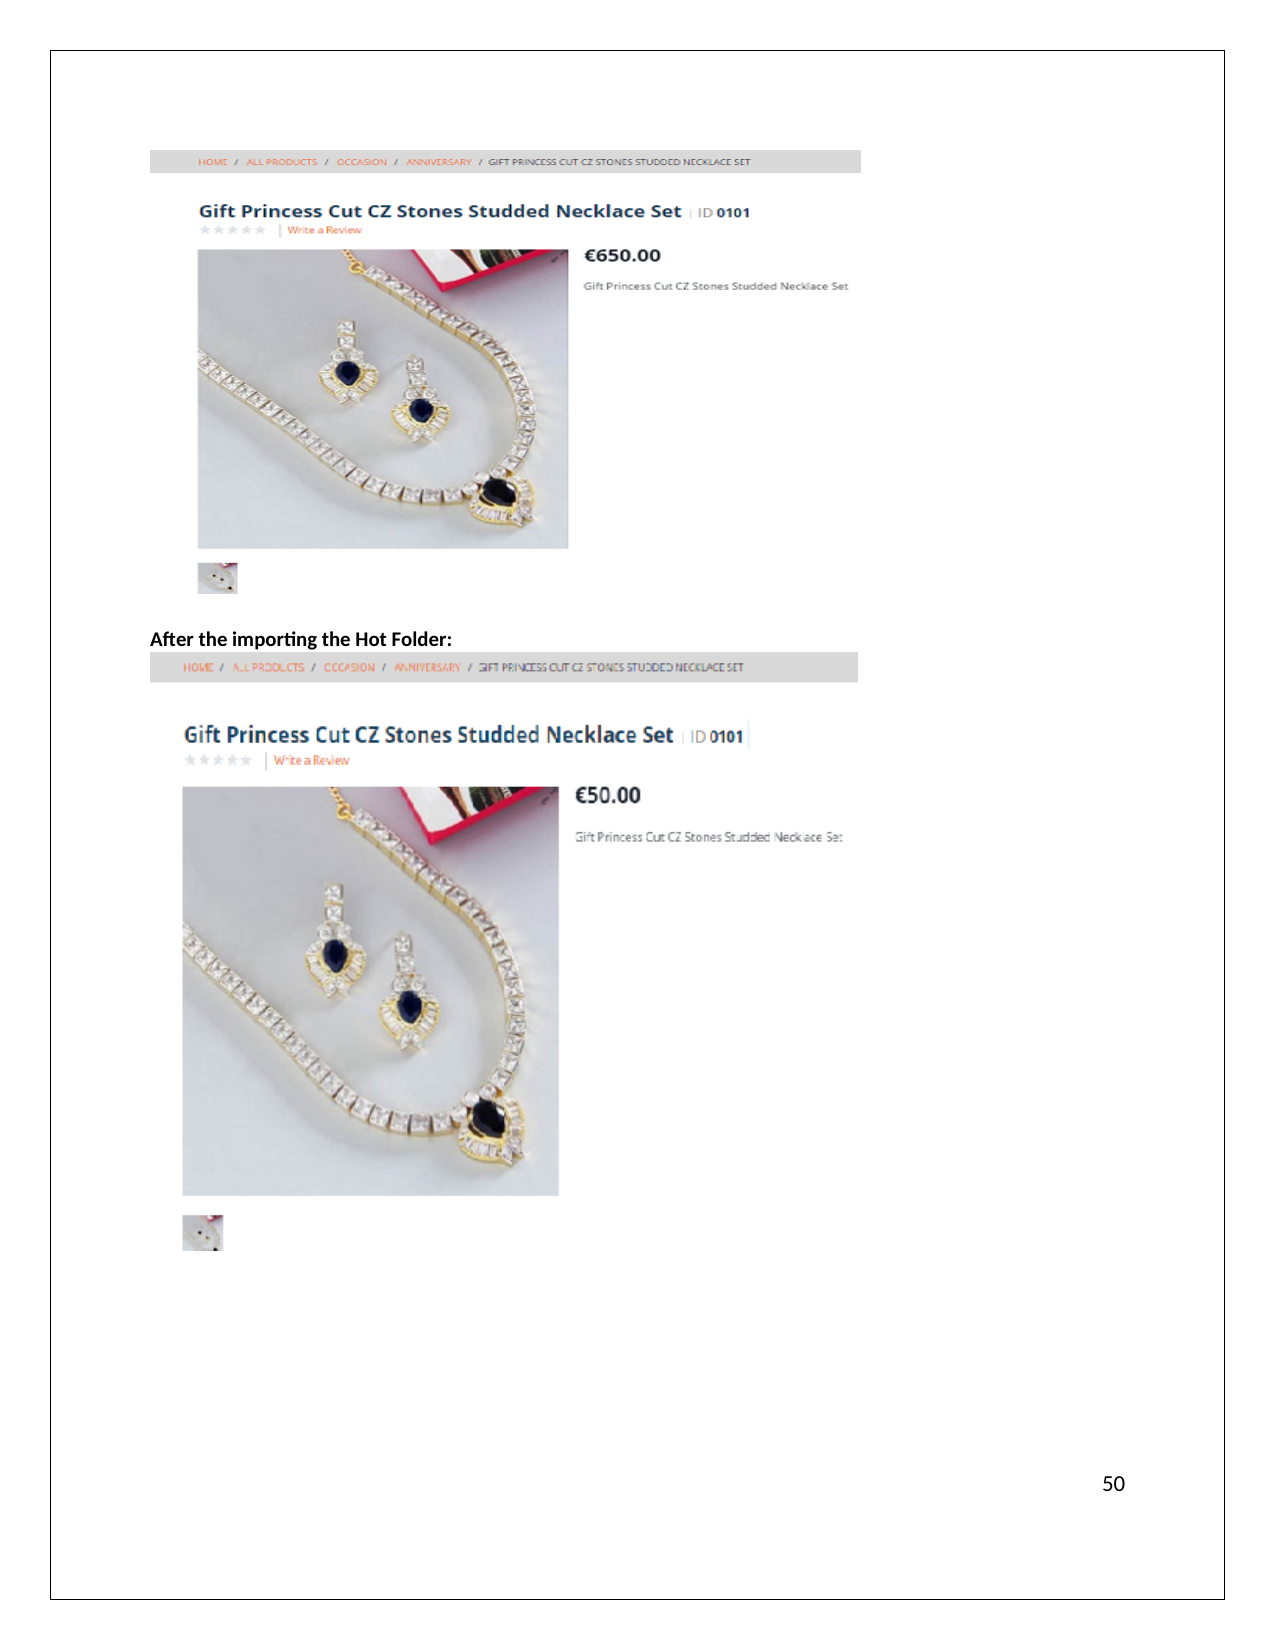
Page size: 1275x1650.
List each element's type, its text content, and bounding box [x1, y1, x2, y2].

picture [150, 150, 861, 599]
text After the importing the Hot Folder: [150, 627, 1125, 652]
picture [150, 652, 859, 1251]
